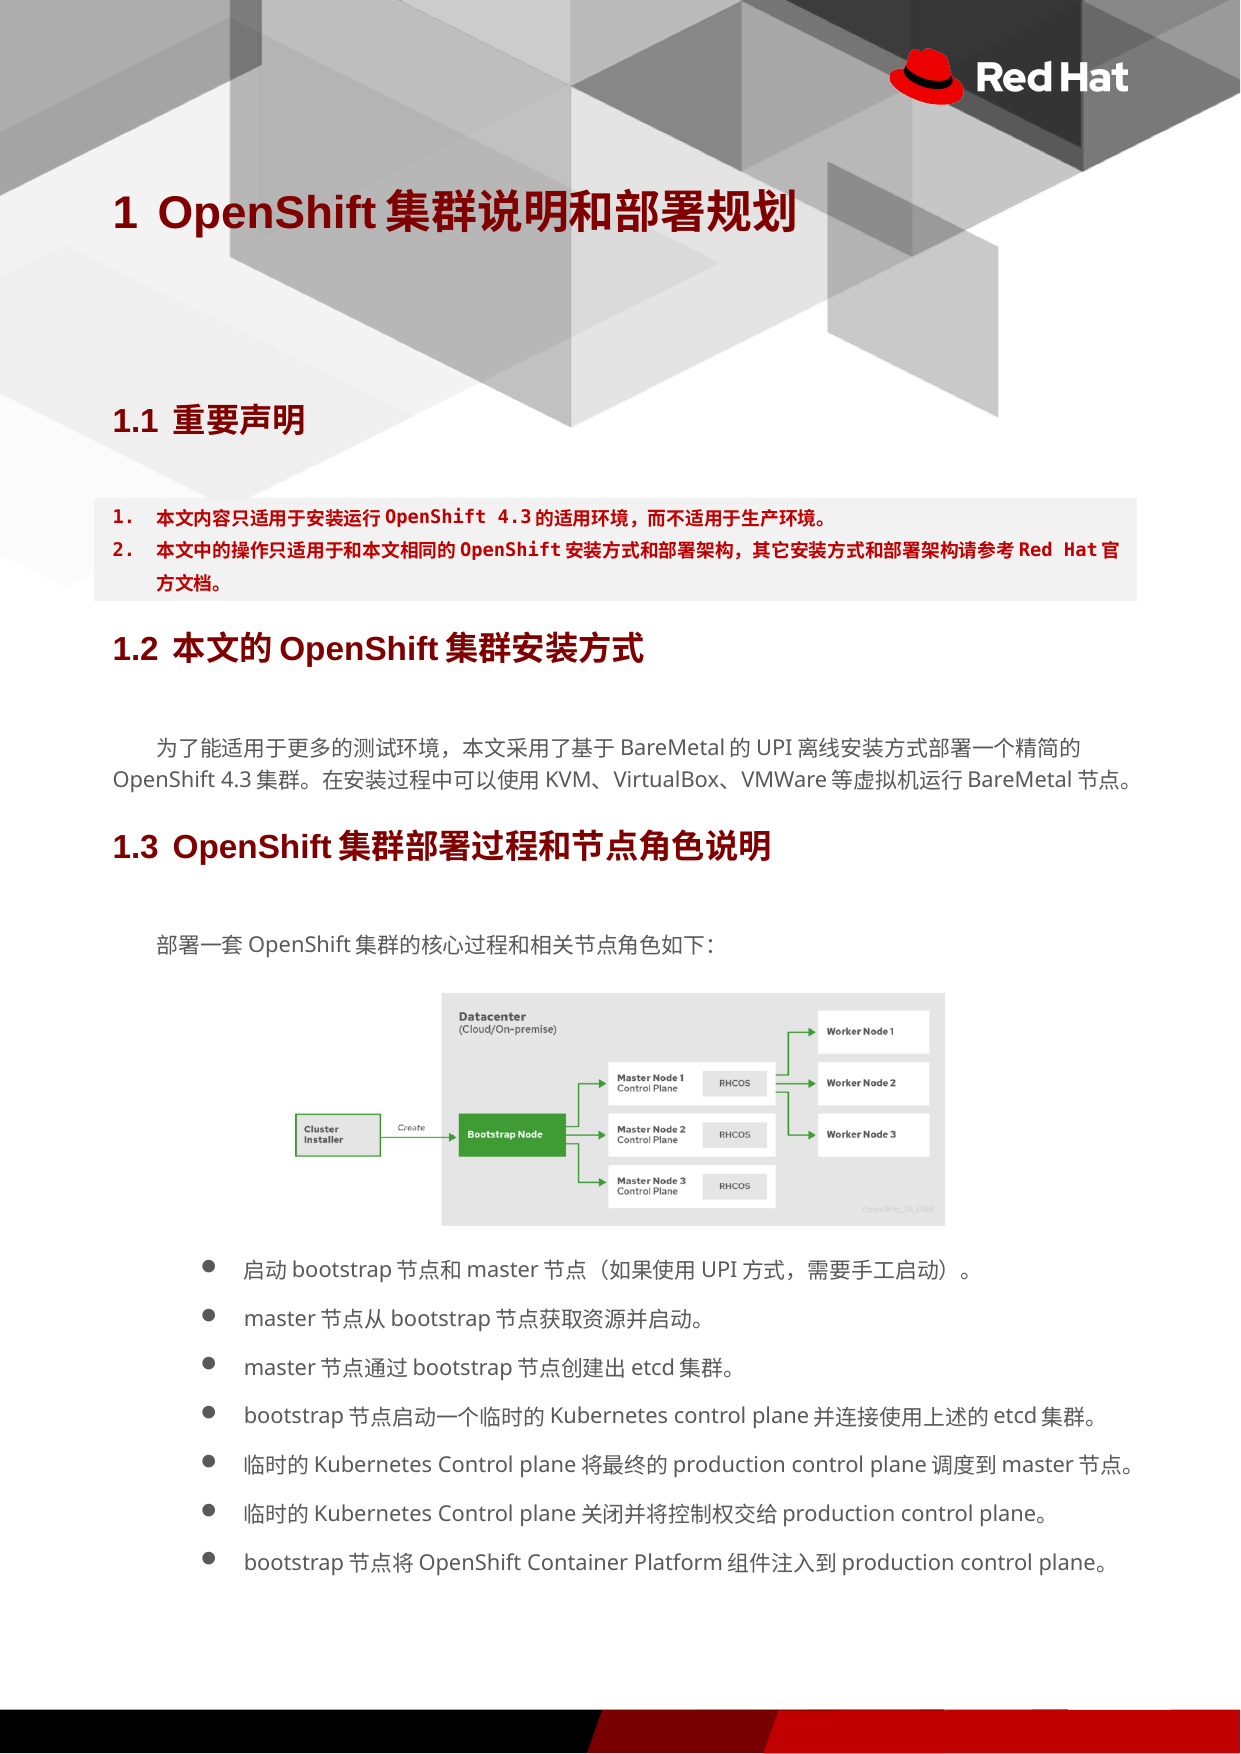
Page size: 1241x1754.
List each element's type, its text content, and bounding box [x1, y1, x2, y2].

text 启动bootstrap节点和master节点（如果使用UPI方式，需要手工启动）。 [200, 1253, 1128, 1285]
text 为了能适用于更多的测试环境，本文采用了基于BareMetal的UPI离线安装方式部署一个精简的OpenShift 4.3集群。在安装过程中可以使用KVM、VirtualBox、VMWare等虚拟机运行BareMetal节点。 [112, 730, 1128, 795]
text bootstrap节点启动一个临时的Kubernetes control plane并连接使用上述的etcd集群。 [200, 1399, 1128, 1432]
list 本文中的操作只适用于和本文相同的OpenShift安装方式和部署架构，其它安装方式和部署架构请参考Red Hat官方文档。 [104, 530, 1136, 600]
list 本文内容只适用于安装运行OpenShift 4.3的适用环境，而不适用于生产环境。 [104, 499, 1136, 530]
subtitle 重要声明 [112, 385, 1128, 450]
subtitle 本文的OpenShift集群安装方式 [112, 614, 1128, 679]
text master节点通过bootstrap节点创建出etcd集群。 [200, 1350, 1128, 1383]
subtitle OpenShift集群说明和部署规划 [112, 159, 1128, 257]
text master节点从bootstrap节点获取资源并启动。 [200, 1302, 1128, 1334]
text 临时的Kubernetes Control plane关闭并将控制权交给production control plane。 [200, 1497, 1128, 1529]
subtitle OpenShift集群部署过程和节点角色说明 [112, 811, 1128, 876]
text 部署一套OpenShift集群的核心过程和相关节点角色如下： [112, 928, 1128, 960]
picture [295, 976, 945, 1226]
text 临时的Kubernetes Control plane将最终的production control plane调度到master节点。 [200, 1448, 1128, 1480]
text bootstrap节点将OpenShift Container Platform组件注入到production control plane。 [200, 1545, 1128, 1578]
picture [889, 48, 1128, 105]
